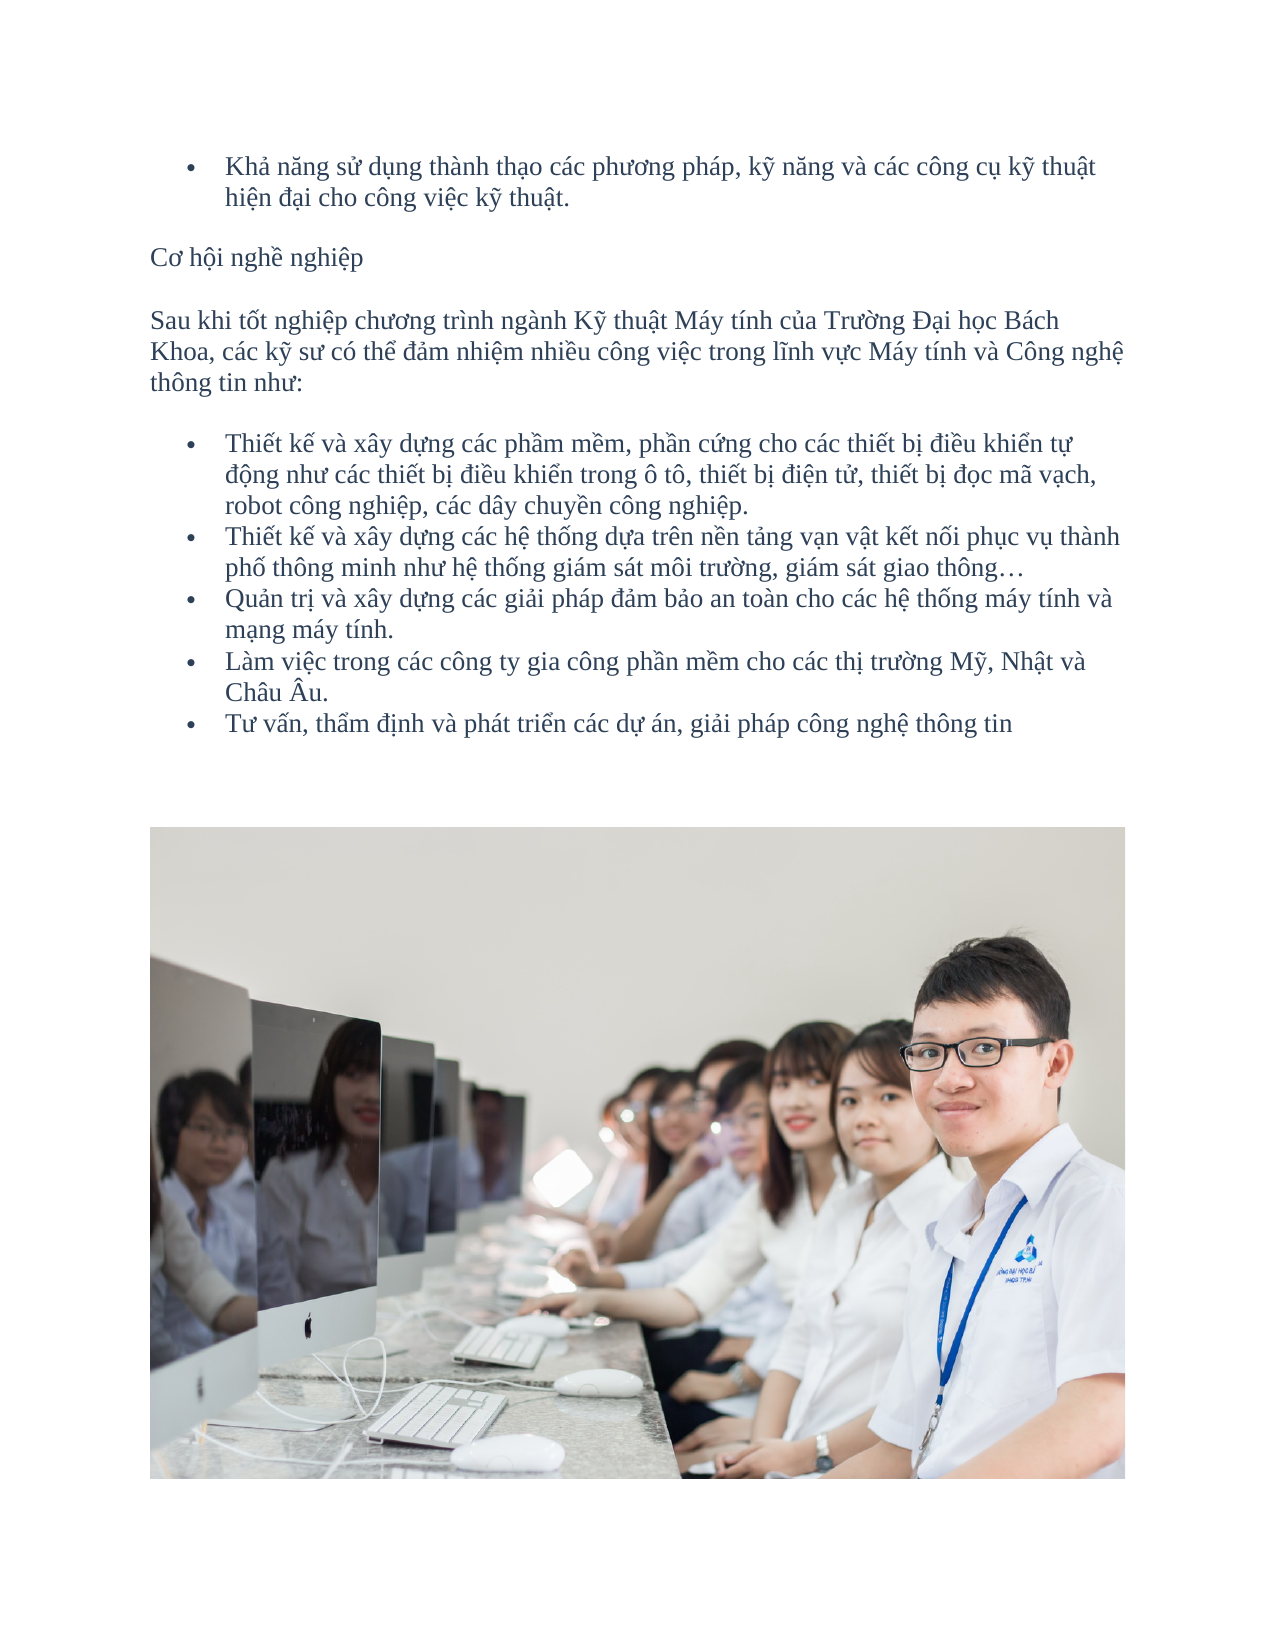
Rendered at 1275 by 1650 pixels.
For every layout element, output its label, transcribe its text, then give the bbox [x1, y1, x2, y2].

text Sau khi tốt nghiệp chương trình ngành Kỹ thuật Máy tính của Trường Đại học Bách Khoa, các kỹ sư có thể đảm nhiệm nhiều công việc trong lĩnh vực Máy tính và Công nghệ thông tin như: [150, 304, 1125, 398]
list Khả năng sử dụng thành thạo các phương pháp, kỹ năng và các công cụ kỹ thuật hiện đại cho công việc kỹ thuật. [187, 150, 1125, 212]
subtitle Cơ hội nghề nghiệp [150, 241, 1125, 273]
list Thiết kế và xây dựng các hệ thống dựa trên nền tảng vạn vật kết nối phục vụ thành phố thông minh như hệ thống giám sát môi trường, giám sát giao thông… [187, 520, 1125, 582]
list Tư vấn, thẩm định và phát triển các dự án, giải pháp công nghệ thông tin [187, 707, 1125, 738]
list Làm việc trong các công ty gia công phần mềm cho các thị trường Mỹ, Nhật và Châu Âu. [187, 645, 1125, 707]
picture [150, 827, 1125, 1479]
list Thiết kế và xây dựng các phầm mềm, phần cứng cho các thiết bị điều khiển tự động như các thiết bị điều khiển trong ô tô, thiết bị điện tử, thiết bị đọc mã vạch, robot công nghiệp, các dây chuyền công nghiệp. [187, 427, 1125, 520]
list Quản trị và xây dựng các giải pháp đảm bảo an toàn cho các hệ thống máy tính và mạng máy tính. [187, 582, 1125, 645]
